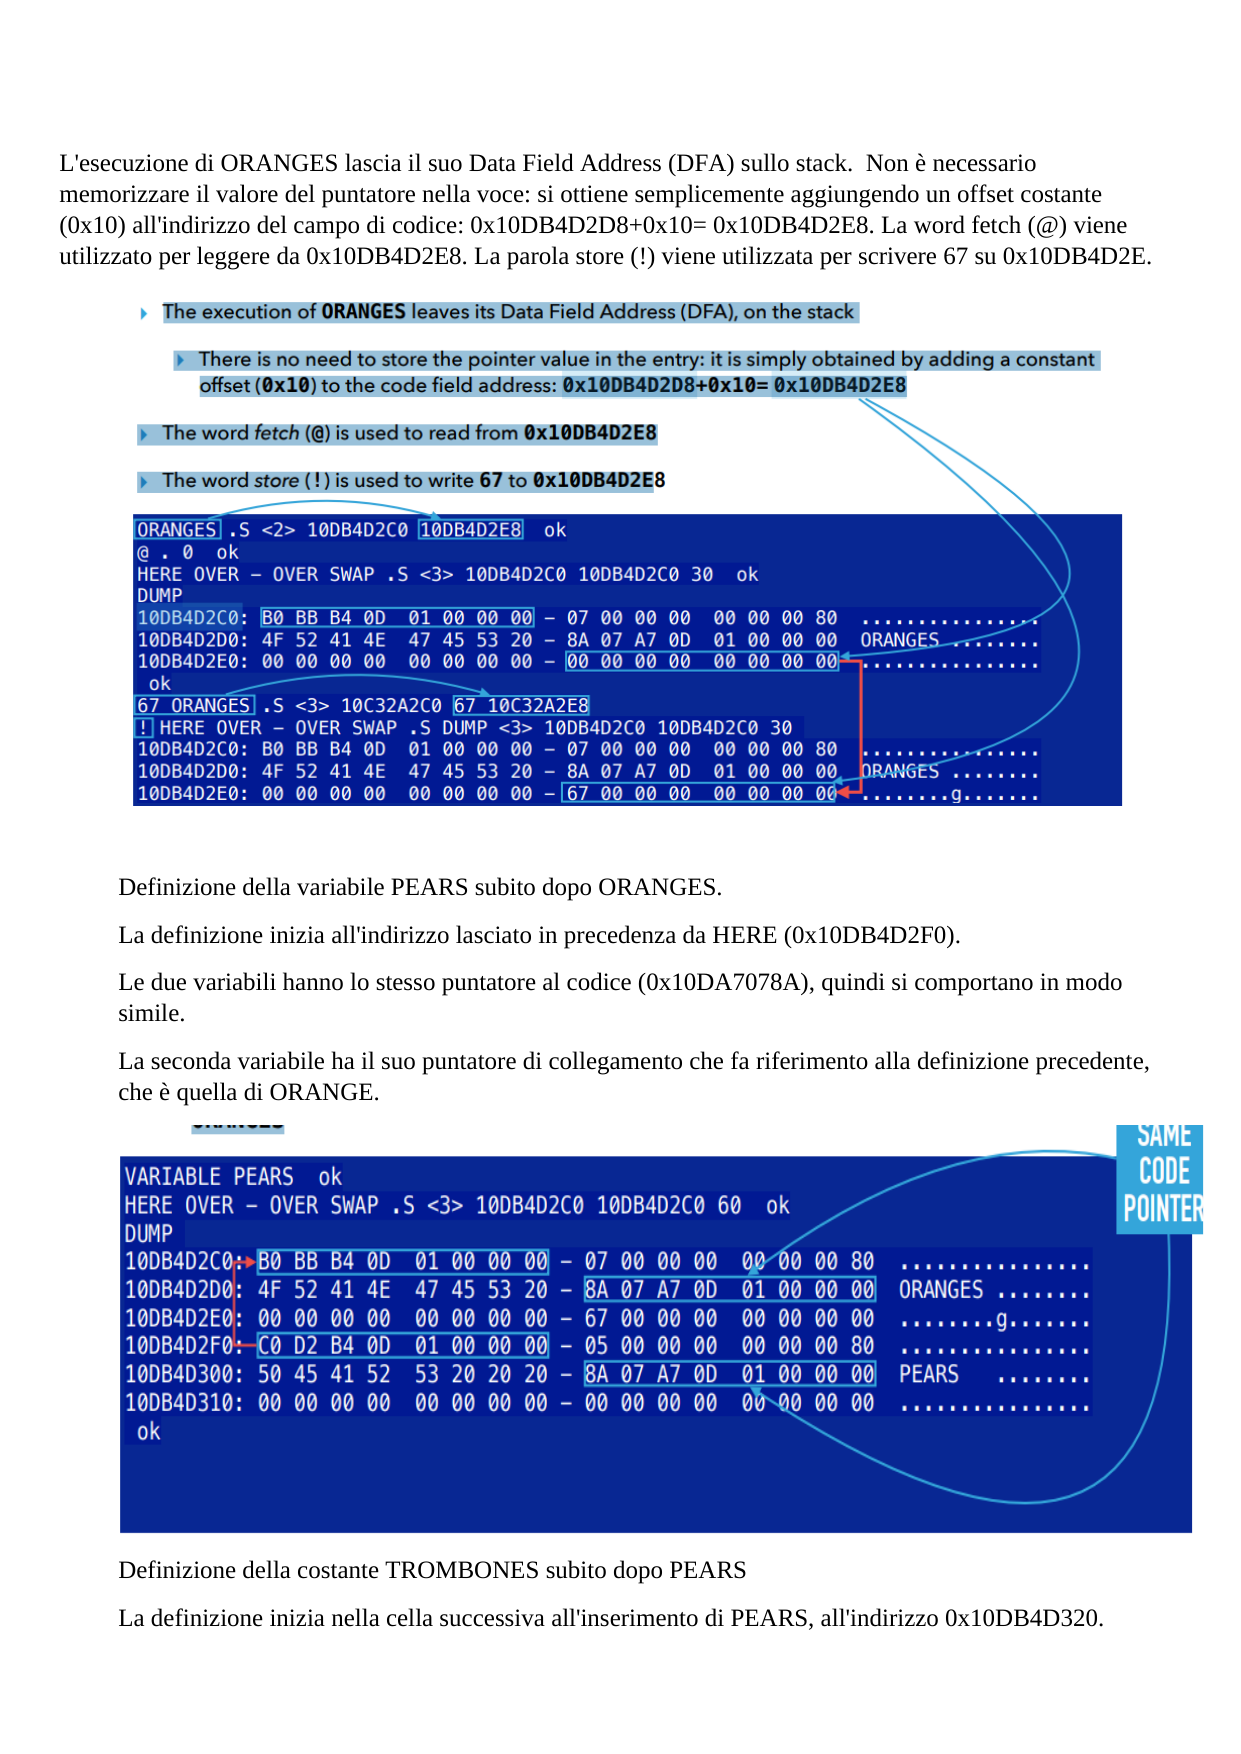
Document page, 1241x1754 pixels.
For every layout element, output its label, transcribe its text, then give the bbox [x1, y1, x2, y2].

text La definizione inizia all'indirizzo lasciato in precedenza da HERE (0x10DB4D2F0). [118, 920, 1167, 948]
text L'esecuzione di ORANGES lascia il suo Data Field Address (DFA) sullo stack. Non è necessario memorizzare il valore del puntatore nella voce: si ottiene semplicemente aggiungendo un offset costante (0x10) all'indirizzo del campo di codice: 0x10DB4D2D8+0x10= 0x10DB4D2E8. La word fetch (@) viene utilizzato per leggere da 0x10DB4D2E8. La parola store (!) viene utilizzata per scrivere 67 su 0x10DB4D2E. [59, 148, 1167, 269]
text Definizione della variabile PEARS subito dopo ORANGES. [118, 872, 1167, 901]
picture [118, 1125, 1204, 1537]
text La seconda variabile ha il suo puntatore di collegamento che fa riferimento alla definizione precedente, che è quella di ORANGE. [118, 1046, 1167, 1106]
text Definizione della costante TROMBONES subito dopo PEARS [118, 1555, 1167, 1584]
picture [118, 288, 1123, 806]
text La definizione inizia nella cella successiva all'inserimento di PEARS, all'indirizzo 0x10DB4D320. [118, 1603, 1167, 1632]
text Le due variabili hanno lo stesso puntatore al codice (0x10DA7078A), quindi si comportano in modo simile. [118, 967, 1167, 1027]
